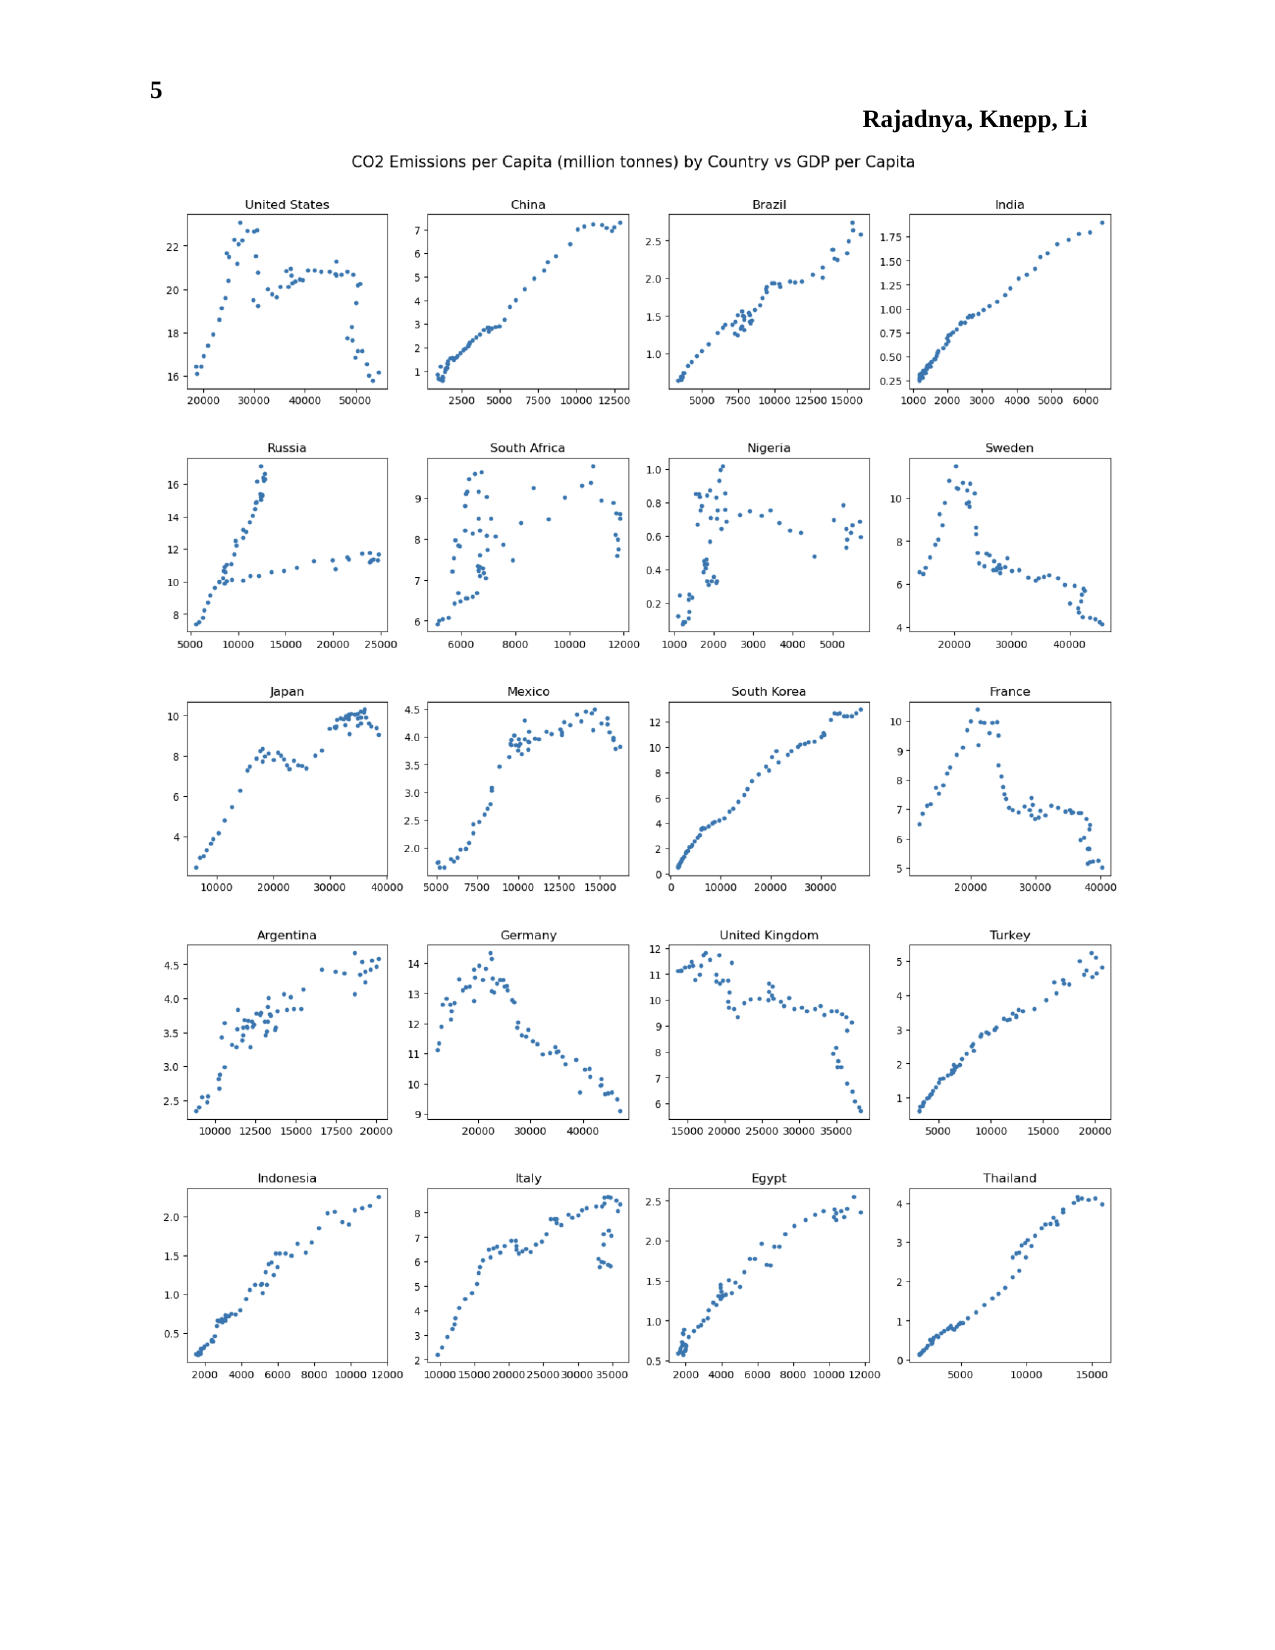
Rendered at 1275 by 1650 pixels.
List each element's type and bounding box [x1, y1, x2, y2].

picture [150, 150, 1135, 1387]
